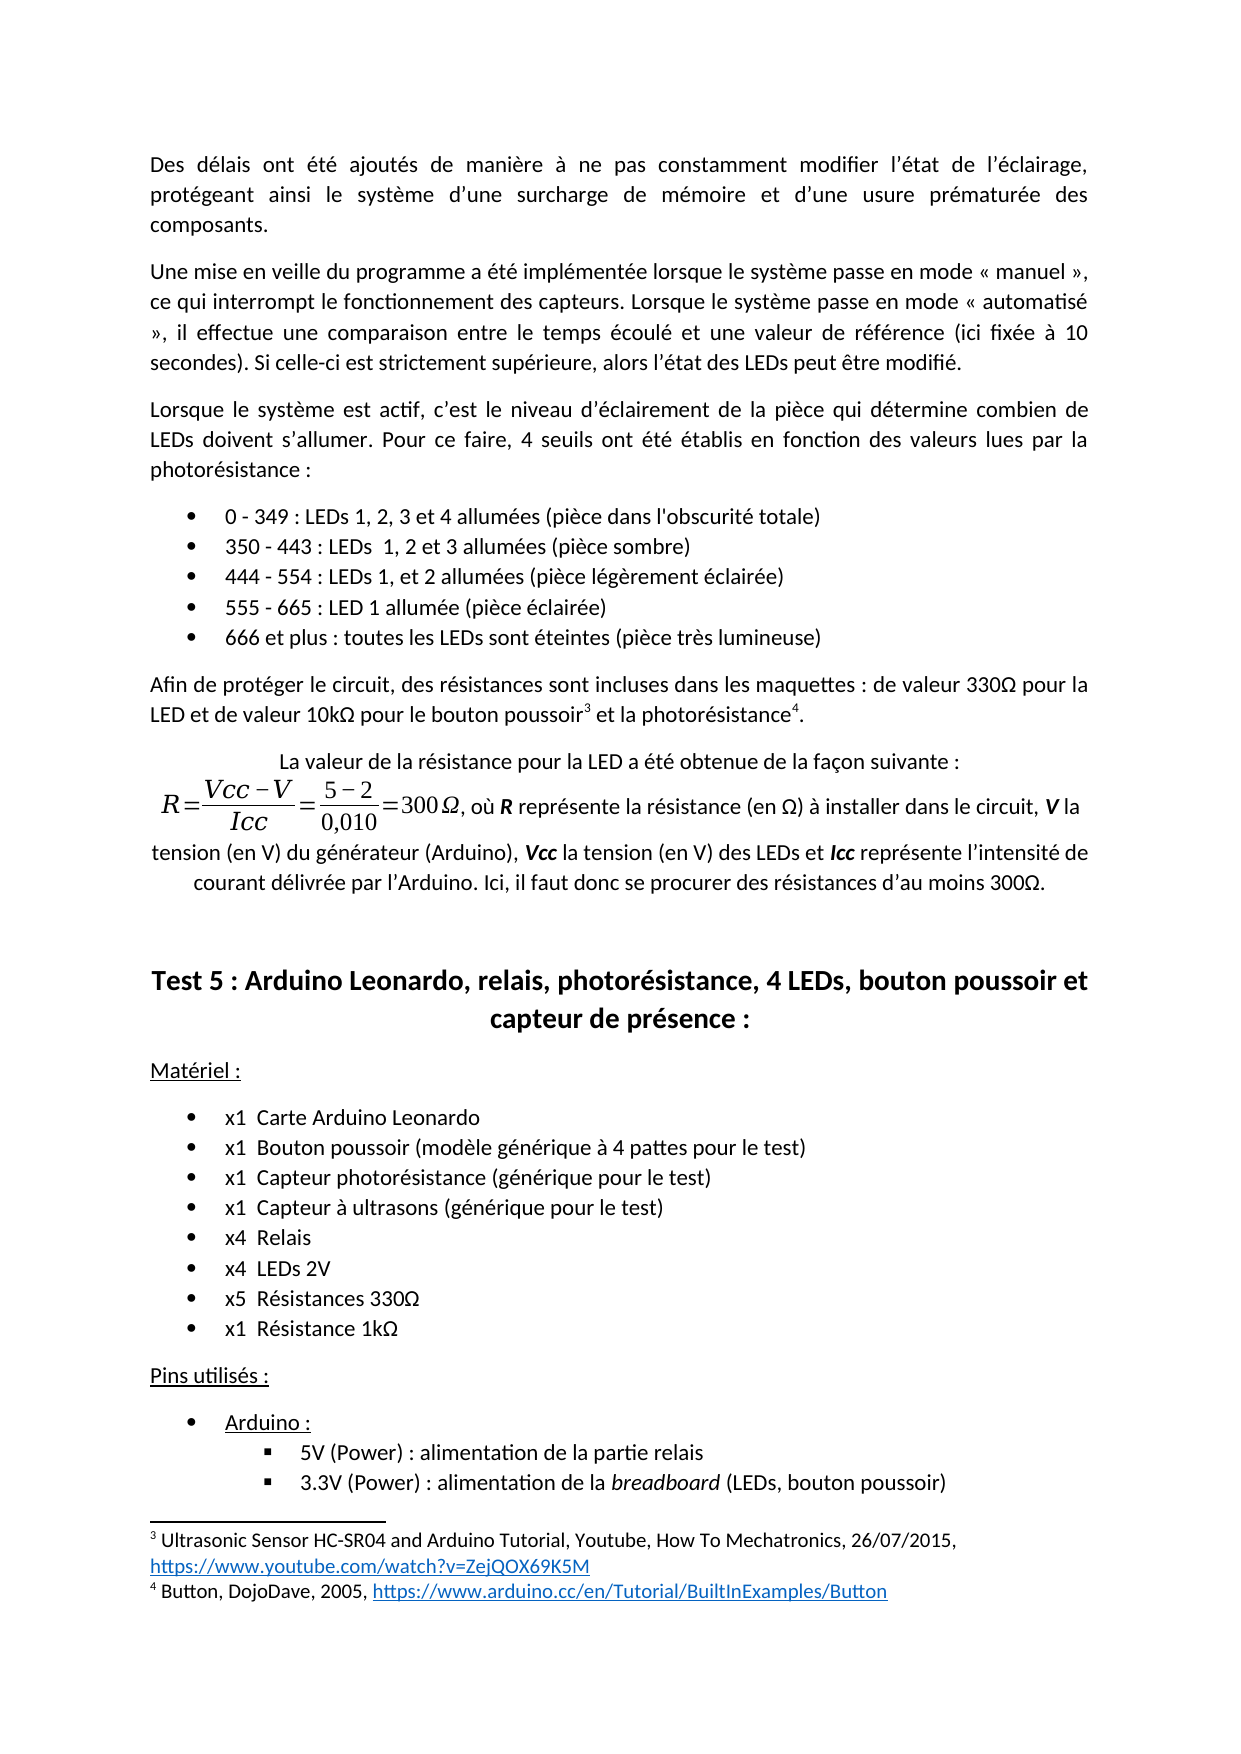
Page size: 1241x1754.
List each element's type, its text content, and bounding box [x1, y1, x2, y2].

list x4 Relais [187, 1223, 1090, 1251]
list 0 - 349 : LEDs 1, 2, 3 et 4 allumées (pièce dans l'obscurité totale) [187, 502, 1090, 530]
text Une mise en veille du programme a été implémentée lorsque le système passe en mode « manuel », ce qui interrompt le fonctionnement des capteurs. Lorsque le système passe en mode « automatisé », il effectue une comparaison entre le temps écoulé et une valeur de référence (ici fixée à 10 secondes). Si celle-ci est strictement supérieure, alors l’état des LEDs peut être modifié. [150, 257, 1090, 376]
list Arduino : [187, 1408, 1090, 1436]
text Pins utilisés : [150, 1361, 1090, 1389]
list 3.3V (Power) : alimentation de la breadboard (LEDs, bouton poussoir) [262, 1468, 1090, 1496]
text Matériel : [150, 1056, 1090, 1084]
list x5 Résistances 330Ω [187, 1284, 1090, 1312]
list 444 - 554 : LEDs 1, et 2 allumées (pièce légèrement éclairée) [187, 562, 1090, 591]
list x1 Résistance 1kΩ [187, 1314, 1090, 1342]
list x4 LEDs 2V [187, 1254, 1090, 1282]
subtitle Test 5 : Arduino Leonardo, relais, photorésistance, 4 LEDs, bouton poussoir et capteur de présence : [150, 962, 1090, 1036]
list x1 Carte Arduino Leonardo [187, 1103, 1090, 1131]
list 350 - 443 : LEDs 1, 2 et 3 allumées (pièce sombre) [187, 532, 1090, 560]
list 5V (Power) : alimentation de la partie relais [262, 1438, 1090, 1466]
text Des délais ont été ajoutés de manière à ne pas constamment modifier l’état de l’éclairage, protégeant ainsi le système d’une surcharge de mémoire et d’une usure prématurée des composants. [150, 150, 1090, 238]
list 666 et plus : toutes les LEDs sont éteintes (pièce très lumineuse) [187, 623, 1090, 651]
list 555 - 665 : LED 1 allumée (pièce éclairée) [187, 593, 1090, 621]
text Lorsque le système est actif, c’est le niveau d’éclairement de la pièce qui détermine combien de LEDs doivent s’allumer. Pour ce faire, 4 seuils ont été établis en fonction des valeurs lues par la photorésistance : [150, 395, 1090, 483]
list x1 Capteur à ultrasons (générique pour le test) [187, 1193, 1090, 1221]
list x1 Bouton poussoir (modèle générique à 4 pattes pour le test) [187, 1133, 1090, 1161]
text La valeur de la résistance pour la LED a été obtenue de la façon suivante : , où R représente la résistance (en Ω) à installer dans le circuit, V la tension (en V) du générateur (Arduino), Vcc la tension (en V) des LEDs et Icc représente l’intensité de courant délivrée par l’Arduino. Ici, il faut donc se procurer des résistances d’au moins 300Ω. [150, 747, 1090, 896]
text Afin de protéger le circuit, des résistances sont incluses dans les maquettes : de valeur 330Ω pour la LED et de valeur 10kΩ pour le bouton poussoir et la photorésistance. [150, 670, 1090, 728]
list x1 Capteur photorésistance (générique pour le test) [187, 1163, 1090, 1191]
